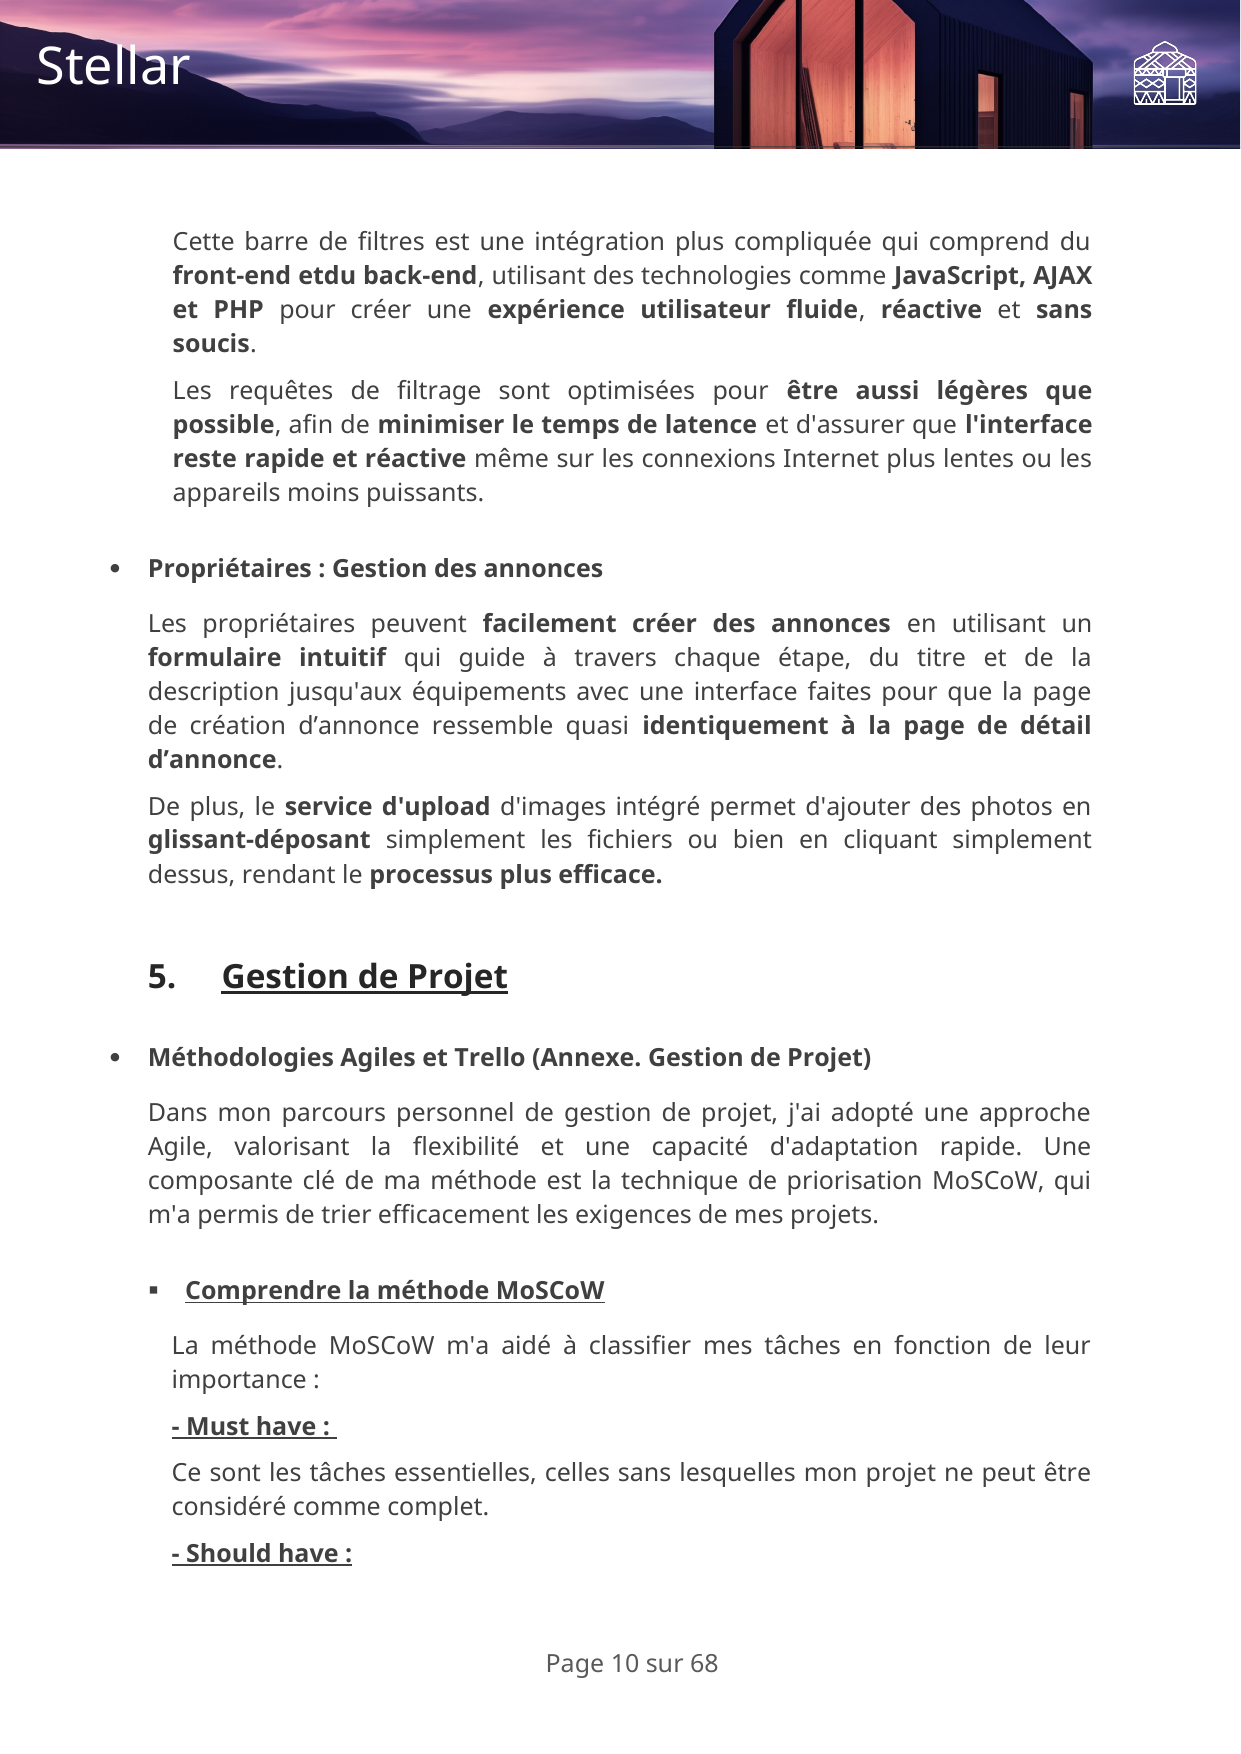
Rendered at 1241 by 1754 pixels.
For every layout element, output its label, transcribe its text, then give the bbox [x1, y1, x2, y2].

text La méthode MoSCoW m'a aidé à classifier mes tâches en fonction de leur importance : [171, 1328, 1092, 1396]
text Ce sont les tâches essentielles, celles sans lesquelles mon projet ne peut être considéré comme complet. [171, 1455, 1092, 1523]
subtitle Comprendre la méthode MoSCoW [148, 1273, 1092, 1307]
text De plus, le service d'upload d'images intégré permet d'ajouter des photos en glissant-déposant simplement les fichiers ou bien en cliquant simplement dessus, rendant le processus plus efficace. [148, 788, 1092, 890]
text Cette barre de filtres est une intégration plus compliquée qui comprend du front-end etdu back-end, utilisant des technologies comme JavaScript, AJAX et PHP pour créer une expérience utilisateur fluide, réactive et sans soucis. [172, 224, 1092, 360]
text Dans mon parcours personnel de gestion de projet, j'ai adopté une approche Agile, valorisant la flexibilité et une capacité d'adaptation rapide. Une composante clé de ma méthode est la technique de priorisation MoSCoW, qui m'a permis de trier efficacement les exigences de mes projets. [148, 1095, 1092, 1231]
subtitle Gestion de Projet [148, 953, 1092, 998]
text Les requêtes de filtrage sont optimisées pour être aussi légères que possible, afin de minimiser le temps de latence et d'assurer que l'interface reste rapide et réactive même sur les connexions Internet plus lentes ou les appareils moins puissants. [172, 372, 1092, 509]
subtitle Propriétaires : Gestion des annonces [111, 550, 1092, 584]
text Les propriétaires peuvent facilement créer des annonces en utilisant un formulaire intuitif qui guide à travers chaque étape, du titre et de la description jusqu'aux équipements avec une interface faites pour que la page de création d’annonce ressemble quasi identiquement à la page de détail d’annonce. [148, 605, 1092, 776]
subtitle Méthodologies Agiles et Trello (Annexe. Gestion de Projet) [111, 1040, 1092, 1074]
text - Should have : [171, 1535, 1092, 1569]
text - Must have : [171, 1408, 1092, 1442]
picture [0, 0, 1241, 146]
